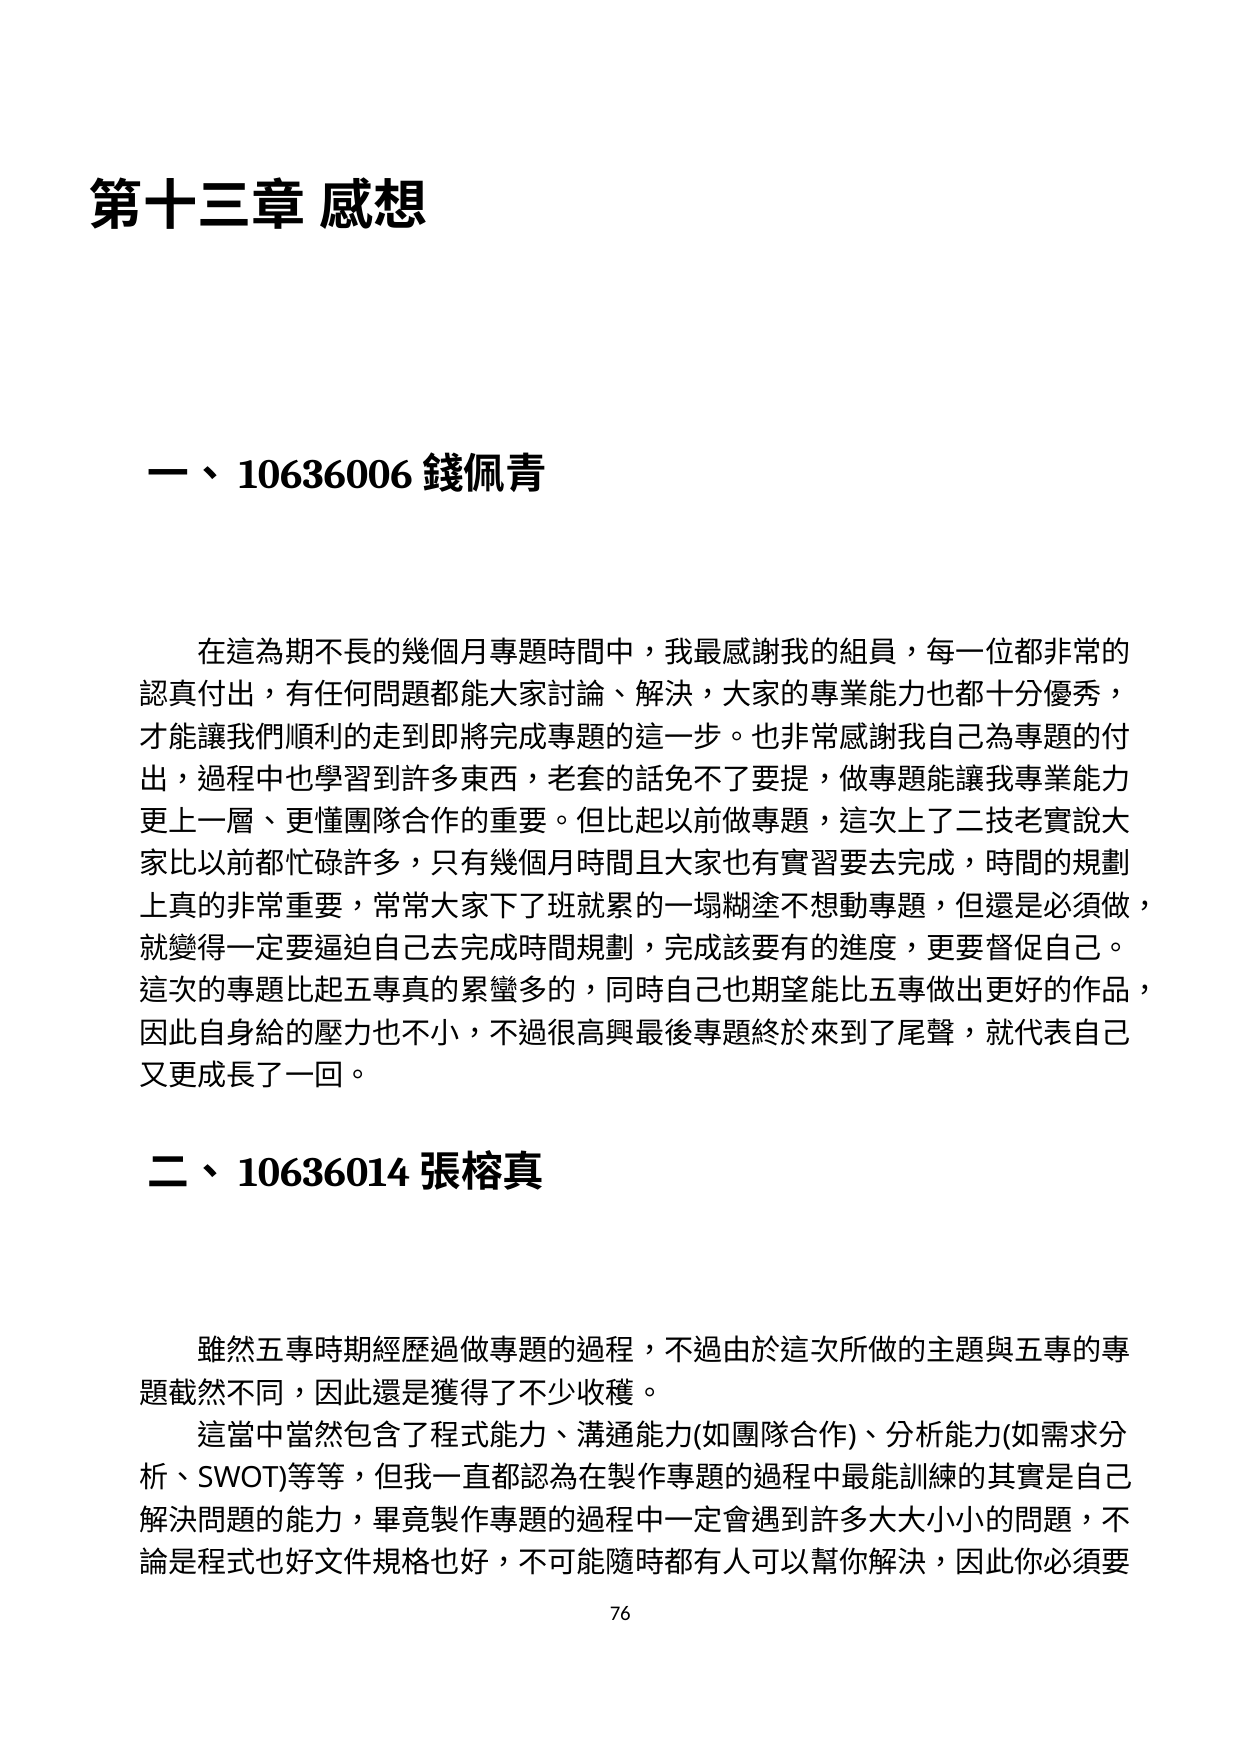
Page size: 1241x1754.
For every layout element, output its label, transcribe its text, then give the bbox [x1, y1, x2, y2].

subtitle 10636014 張榕真 [148, 1131, 1152, 1206]
text 雖然五專時期經歷過做專題的過程，不過由於這次所做的主題與五專的專題截然不同，因此還是獲得了不少收穫。 [139, 1327, 1152, 1411]
text 在這為期不長的幾個月專題時間中，我最感謝我的組員，每一位都非常的認真付出，有任何問題都能大家討論、解決，大家的專業能力也都十分優秀，才能讓我們順利的走到即將完成專題的這一步。也非常感謝我自己為專題的付出，過程中也學習到許多東西，老套的話免不了要提，做專題能讓我專業能力更上一層、更懂團隊合作的重要。但比起以前做專題，這次上了二技老實說大家比以前都忙碌許多，只有幾個月時間且大家也有實習要去完成，時間的規劃上真的非常重要，常常大家下了班就累的一塌糊塗不想動專題，但還是必須做，就變得一定要逼迫自己去完成時間規劃，完成該要有的進度，更要督促自己。這次的專題比起五專真的累蠻多的，同時自己也期望能比五專做出更好的作品，因此自身給的壓力也不小，不過很高興最後專題終於來到了尾聲，就代表自己又更成長了一回。 [139, 628, 1152, 1094]
subtitle 感想 [89, 144, 1152, 257]
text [139, 1411, 1152, 1581]
subtitle 10636006 錢佩青 [148, 433, 1152, 508]
